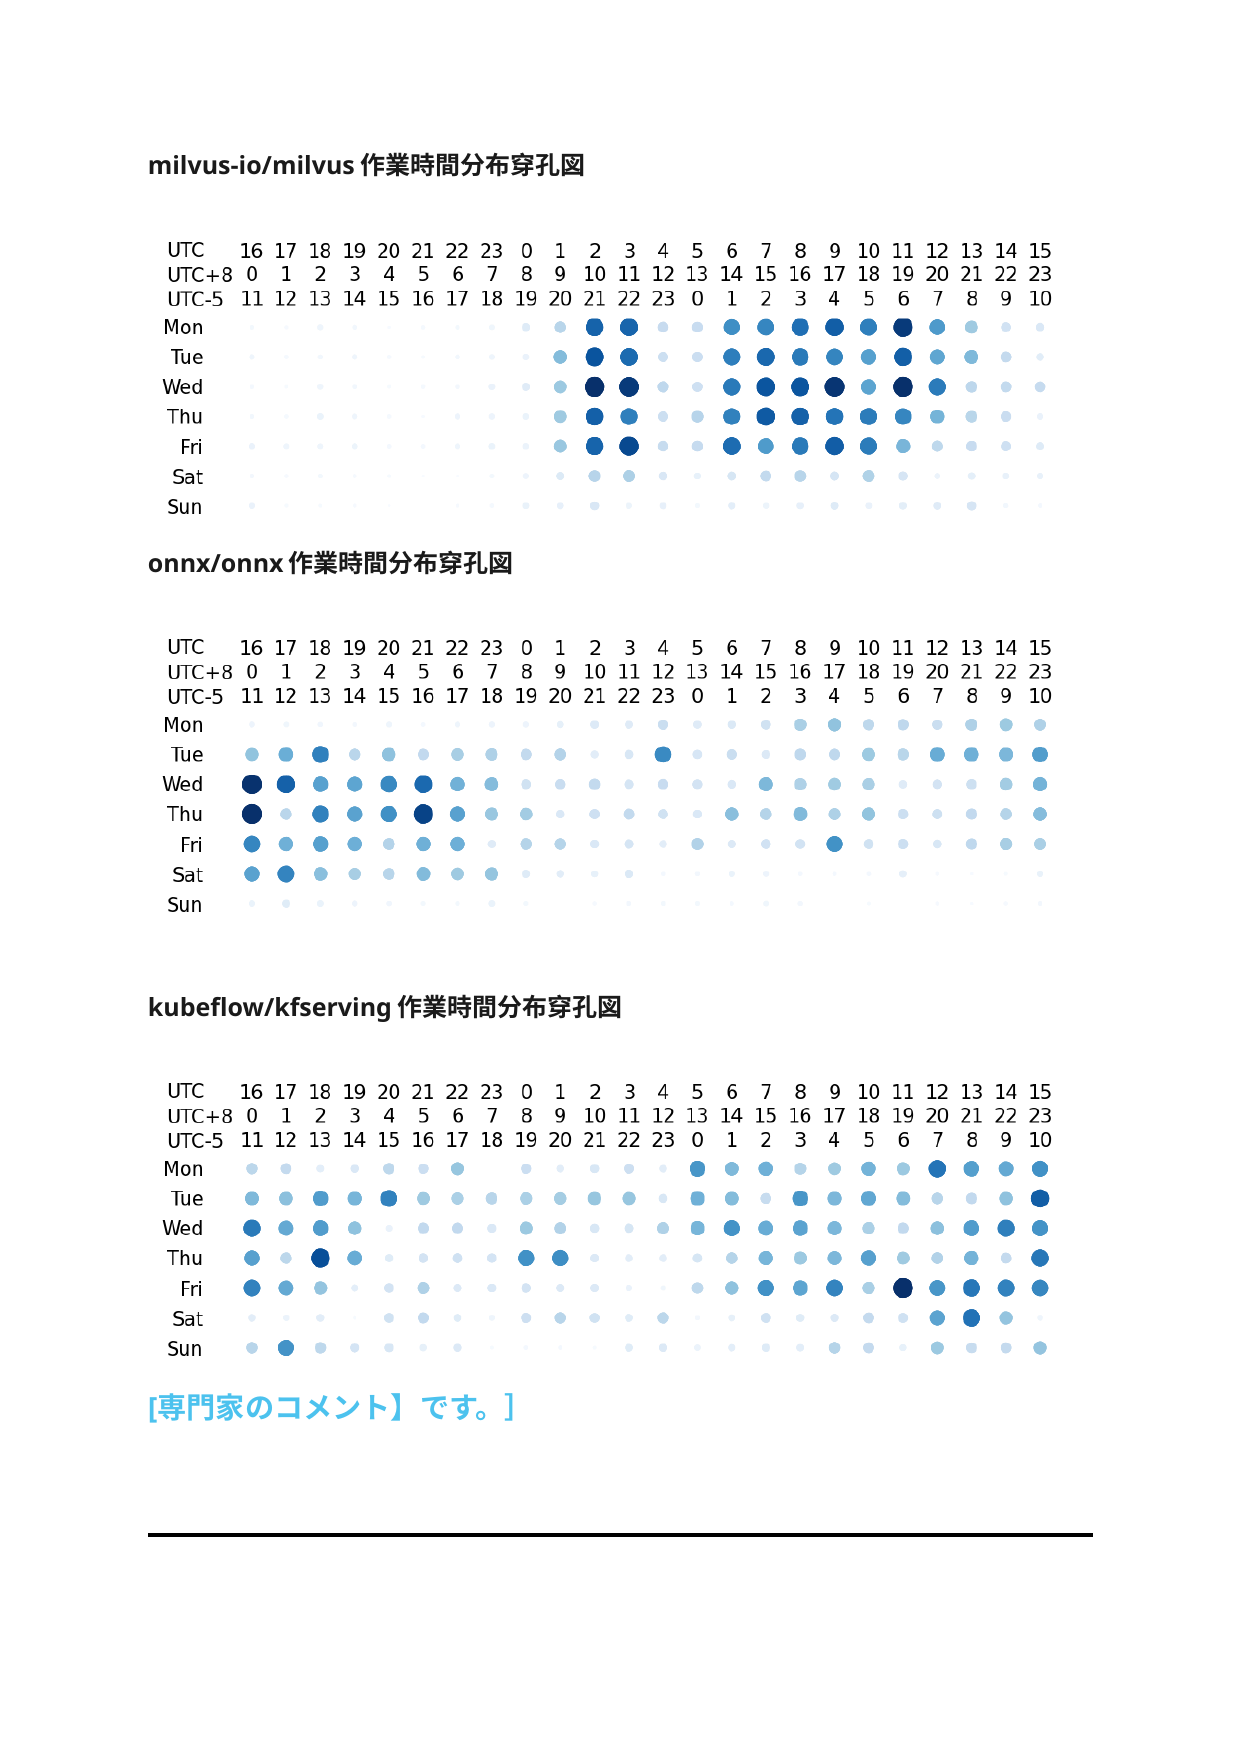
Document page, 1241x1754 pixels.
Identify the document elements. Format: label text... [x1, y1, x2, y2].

subtitle milvus-io/milvus作業時間分布穿孔図 [148, 146, 1093, 182]
subtitle [専門家のコメント】です。］ [148, 1384, 1093, 1427]
picture [147, 610, 1093, 927]
subtitle onnx/onnx作業時間分布穿孔図 [148, 543, 1093, 579]
picture [147, 213, 1093, 529]
subtitle kubeflow/kfserving作業時間分布穿孔図 [148, 987, 1093, 1023]
picture [147, 1055, 1093, 1371]
